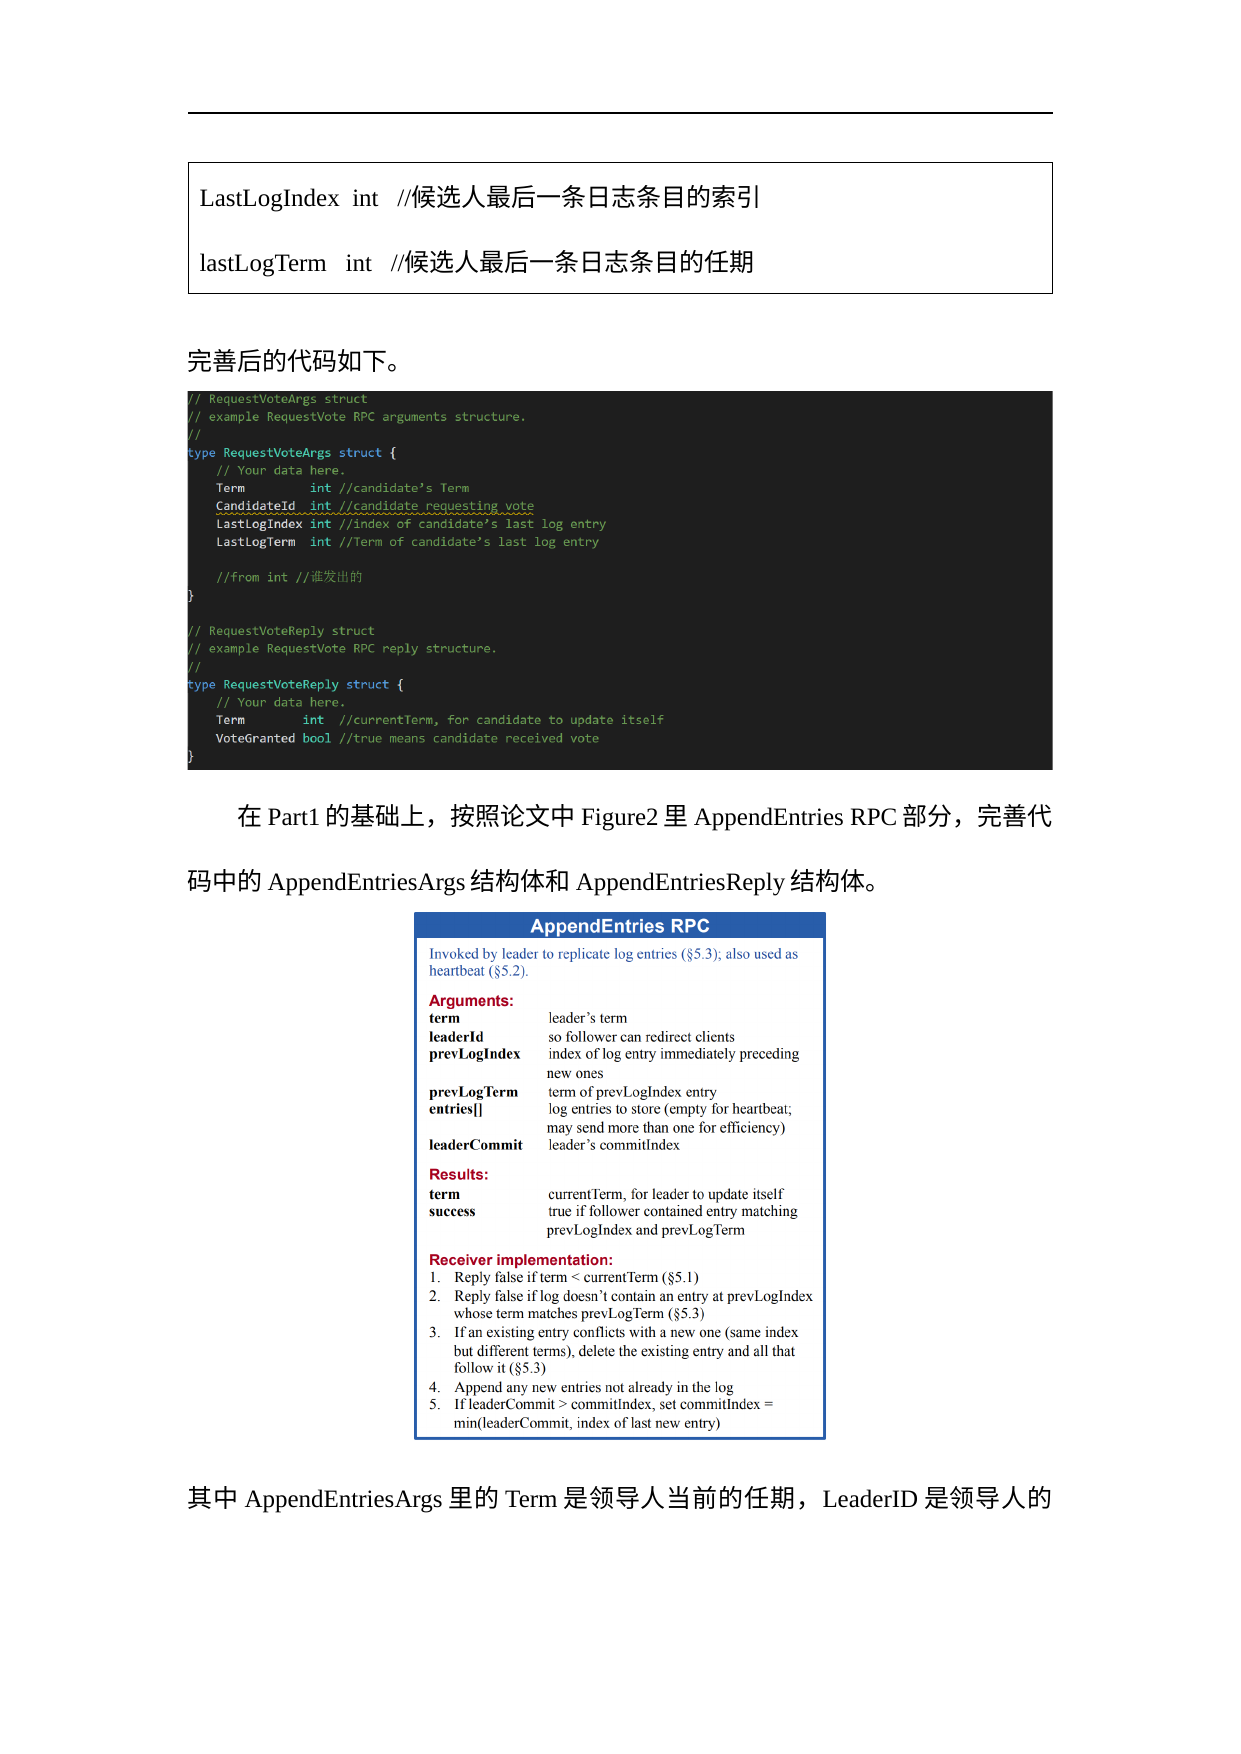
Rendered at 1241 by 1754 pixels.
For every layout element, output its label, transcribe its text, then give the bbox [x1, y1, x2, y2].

table_cell lastLogTerm int //候选人最后一条日志条目的任期 [189, 228, 1052, 293]
picture [413, 911, 827, 1441]
picture [187, 391, 1053, 770]
text 在Part1的基础上，按照论文中Figure2里AppendEntries RPC部分，完善代码中的AppendEntriesArgs结构体和AppendEntriesReply结构体。 [187, 782, 1053, 912]
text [187, 1464, 1053, 1529]
text 完善后的代码如下。 [187, 327, 1053, 391]
table_header LastLogIndex int //候选人最后一条日志条目的索引 [189, 163, 1052, 228]
